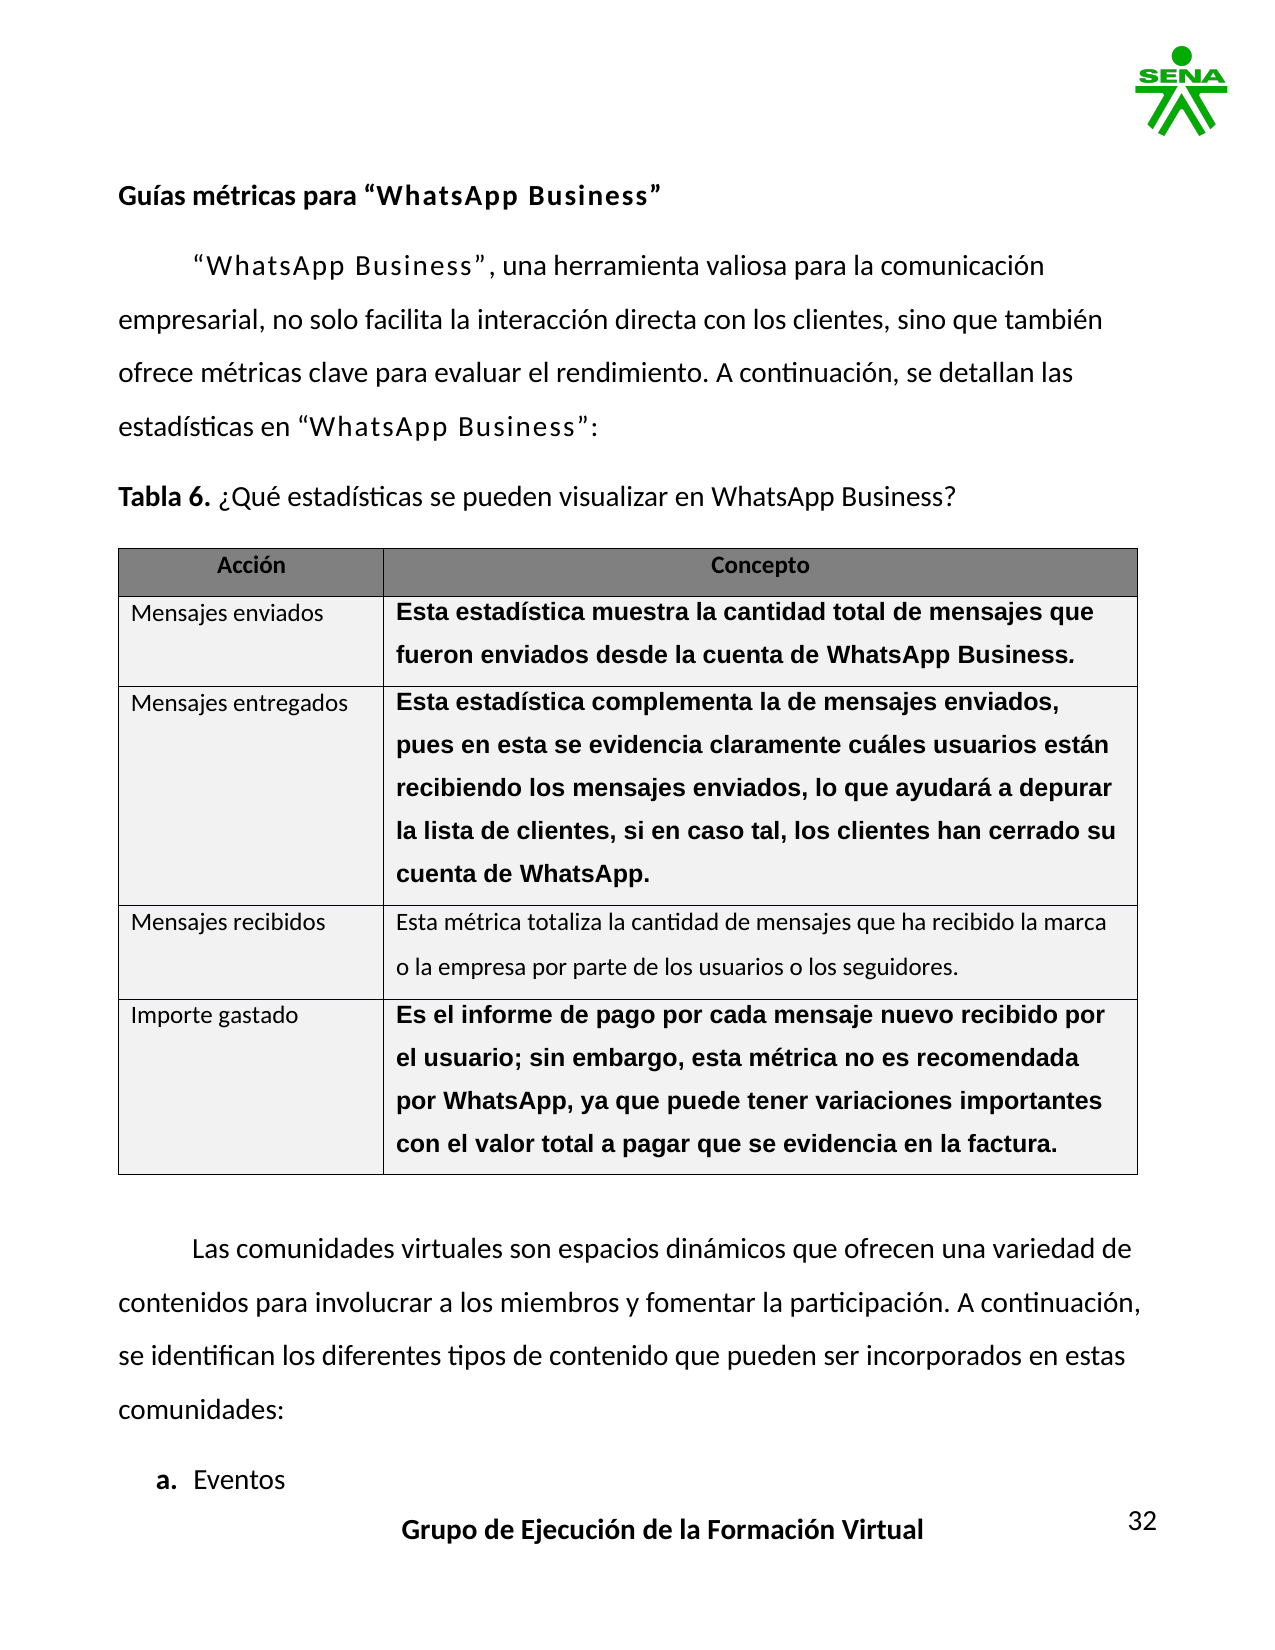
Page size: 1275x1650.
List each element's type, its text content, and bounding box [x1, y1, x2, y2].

table_cell Esta estadística complementa la de mensajes enviados, pues en esta se evidencia claramente cuáles usuarios están recibiendo los mensajes enviados, lo que ayudará a depurar la lista de clientes, si en caso tal, los clientes han cerrado su cuenta de WhatsApp. [384, 687, 1137, 904]
table_cell Esta estadística muestra la cantidad total de mensajes que fueron enviados desde la cuenta de WhatsApp Business. [384, 597, 1137, 686]
table_cell Mensajes entregados [119, 687, 383, 904]
table_cell Esta métrica totaliza la cantidad de mensajes que ha recibido la marca o la empresa por parte de los usuarios o los seguidores. [384, 906, 1137, 998]
text Guías métricas para “WhatsApp Business” [118, 177, 1157, 213]
text Las comunidades virtuales son espacios dinámicos que ofrecen una variedad de contenidos para involucrar a los miembros y fomentar la participación. A continuación, se identifican los diferentes tipos de contenido que pueden ser incorporados en estas comunidades: [118, 1231, 1157, 1426]
table_header Acción [119, 549, 383, 596]
text “WhatsApp Business”, una herramienta valiosa para la comunicación empresarial, no solo facilita la interacción directa con los clientes, sino que también ofrece métricas clave para evaluar el rendimiento. A continuación, se detallan las estadísticas en “WhatsApp Business”: [118, 247, 1157, 443]
picture [1135, 46, 1228, 136]
list Eventos [156, 1461, 1157, 1497]
table_header Concepto [384, 549, 1137, 596]
table_cell Importe gastado [119, 1000, 383, 1174]
table_cell Mensajes enviados [119, 597, 383, 686]
table_cell Mensajes recibidos [119, 906, 383, 998]
text Tabla 6. ¿Qué estadísticas se pueden visualizar en WhatsApp Business? [118, 478, 1157, 513]
table_cell Es el informe de pago por cada mensaje nuevo recibido por el usuario; sin embargo, esta métrica no es recomendada por WhatsApp, ya que puede tener variaciones importantes con el valor total a pagar que se evidencia en la factura. [384, 1000, 1137, 1174]
